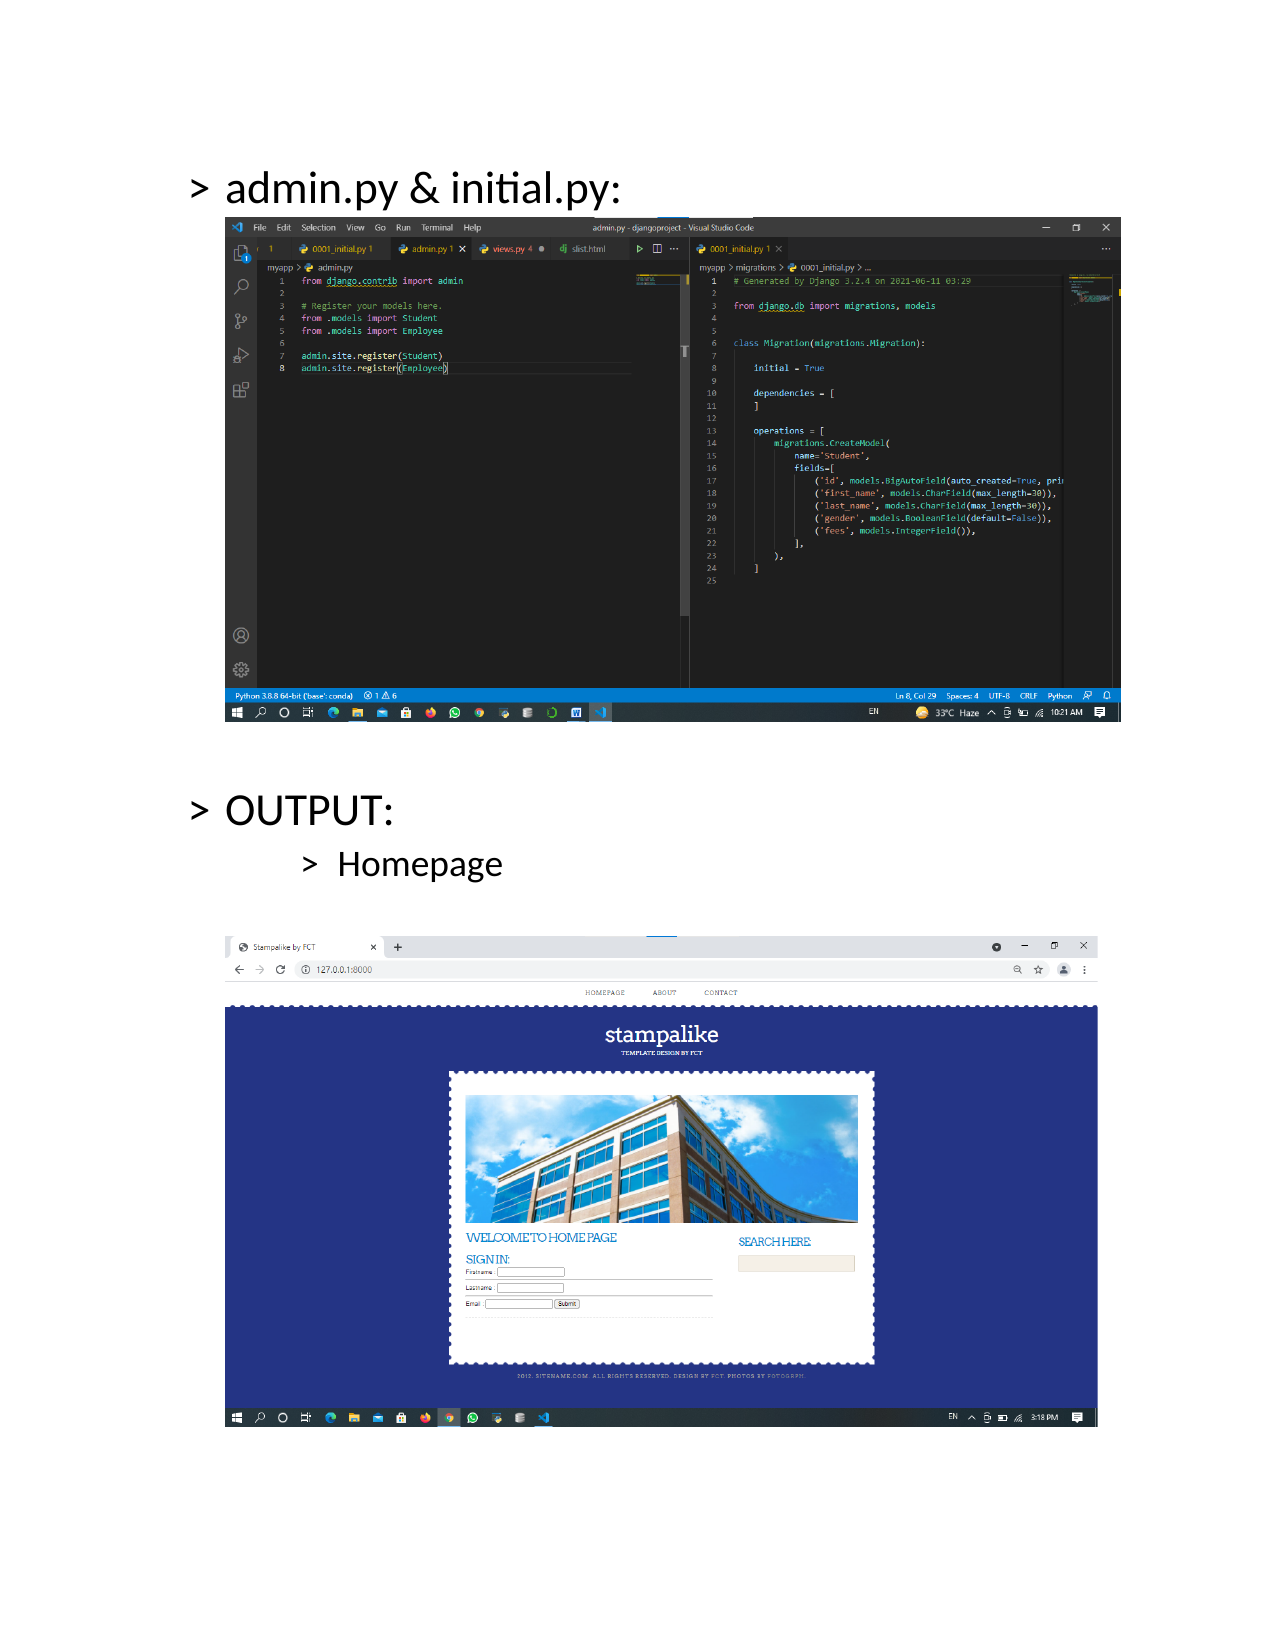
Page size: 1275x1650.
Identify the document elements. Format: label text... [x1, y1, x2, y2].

list admin.py & initial.py: [187, 159, 1125, 215]
picture [225, 217, 1121, 722]
list Homepage [300, 840, 1125, 886]
picture [225, 936, 1098, 1427]
list OUTPUT: [187, 781, 1125, 837]
